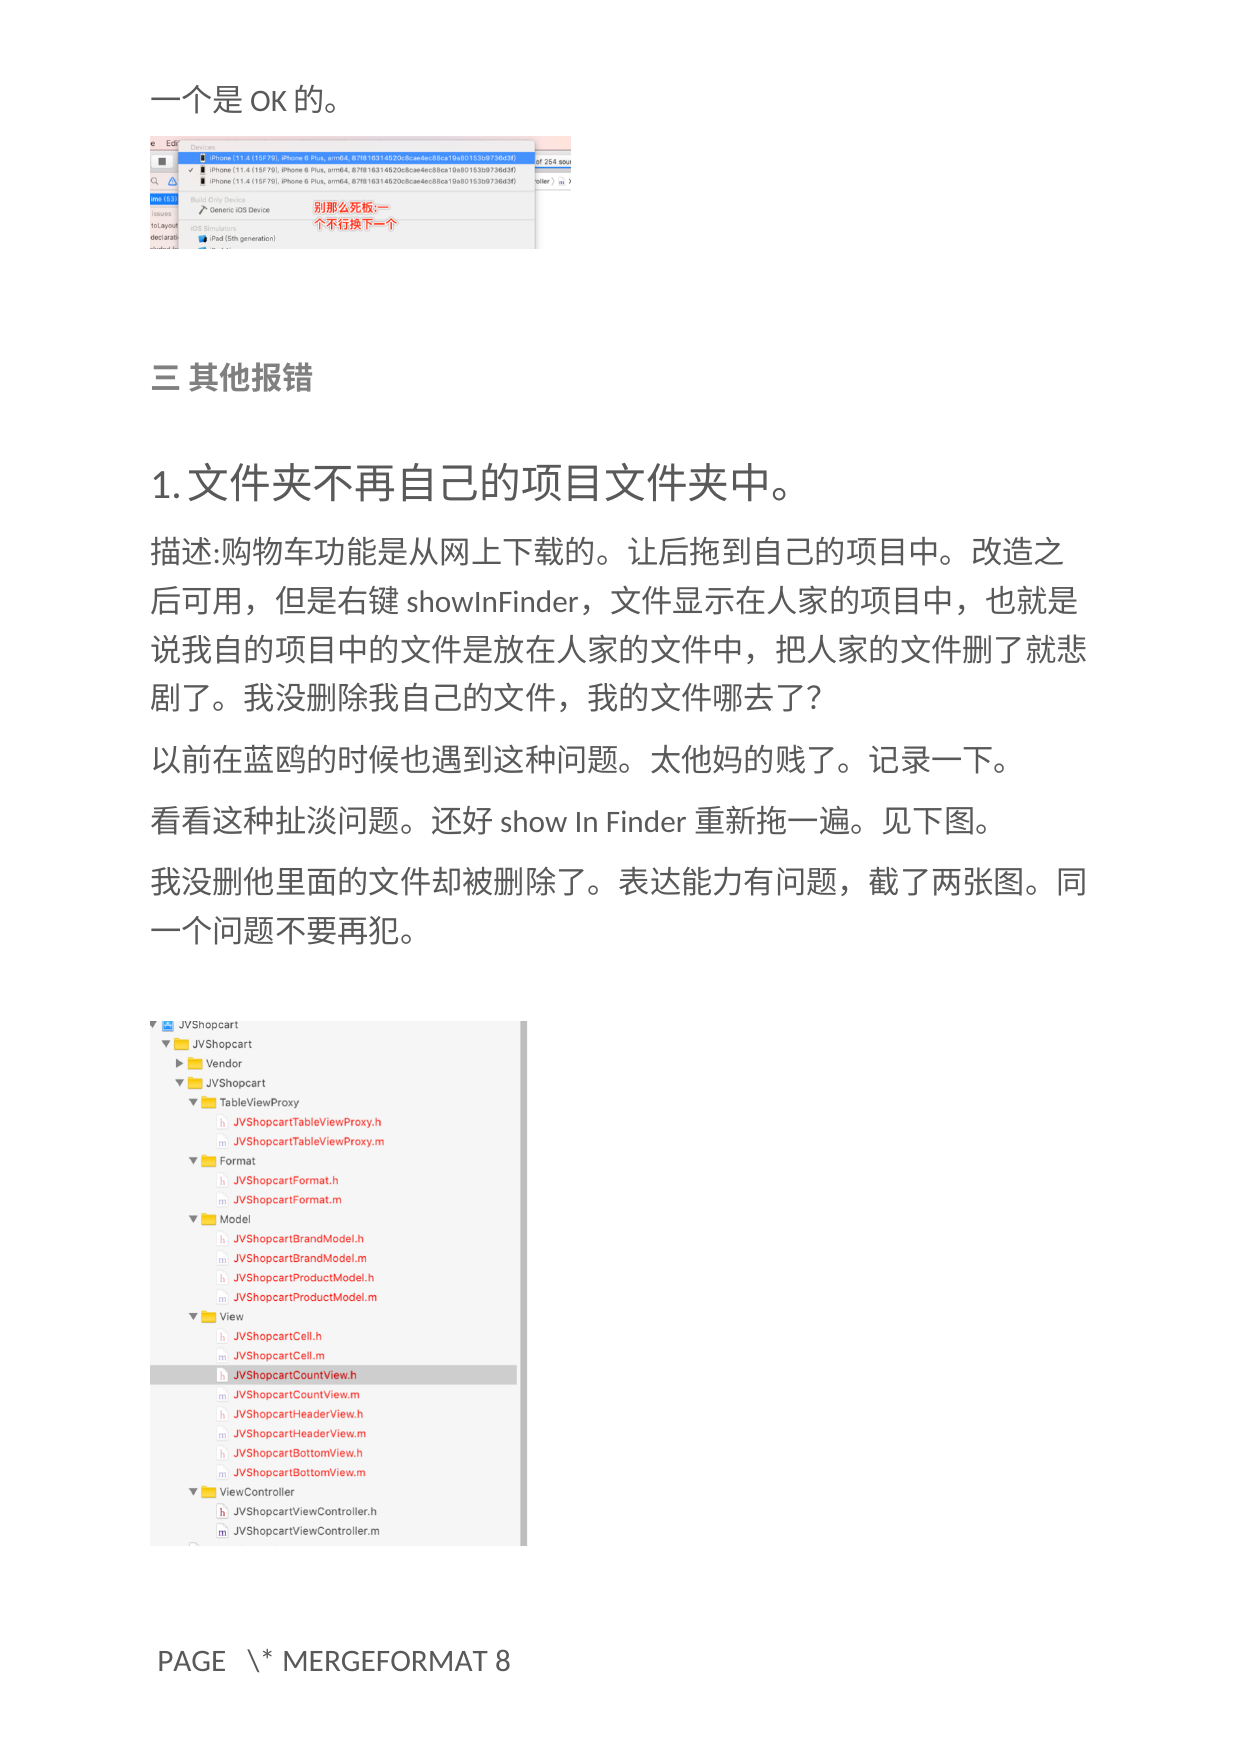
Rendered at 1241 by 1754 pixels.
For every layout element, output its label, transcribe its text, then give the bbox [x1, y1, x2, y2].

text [150, 75, 1090, 120]
subtitle 三 其他报错 [150, 353, 1090, 398]
text 以前在蓝鸥的时候也遇到这种问题。太他妈的贱了。记录一下。 [150, 735, 1090, 780]
text 我没删他里面的文件却被删除了。表达能力有问题，截了两张图。同一个问题不要再犯。 [150, 857, 1090, 951]
text 看看这种扯淡问题。还好show In Finder 重新拖一遍。见下图。 [150, 796, 1090, 841]
picture [150, 1021, 528, 1546]
picture [150, 136, 571, 249]
text 描述:购物车功能是从网上下载的。让后拖到自己的项目中。改造之后可用，但是右键showInFinder，文件显示在人家的项目中，也就是说我自的项目中的文件是放在人家的文件中，把人家的文件删了就悲剧了。我没删除我自己的文件，我的文件哪去了？ [150, 527, 1090, 719]
subtitle 文件夹不再自己的项目文件夹中。 [150, 450, 1090, 510]
